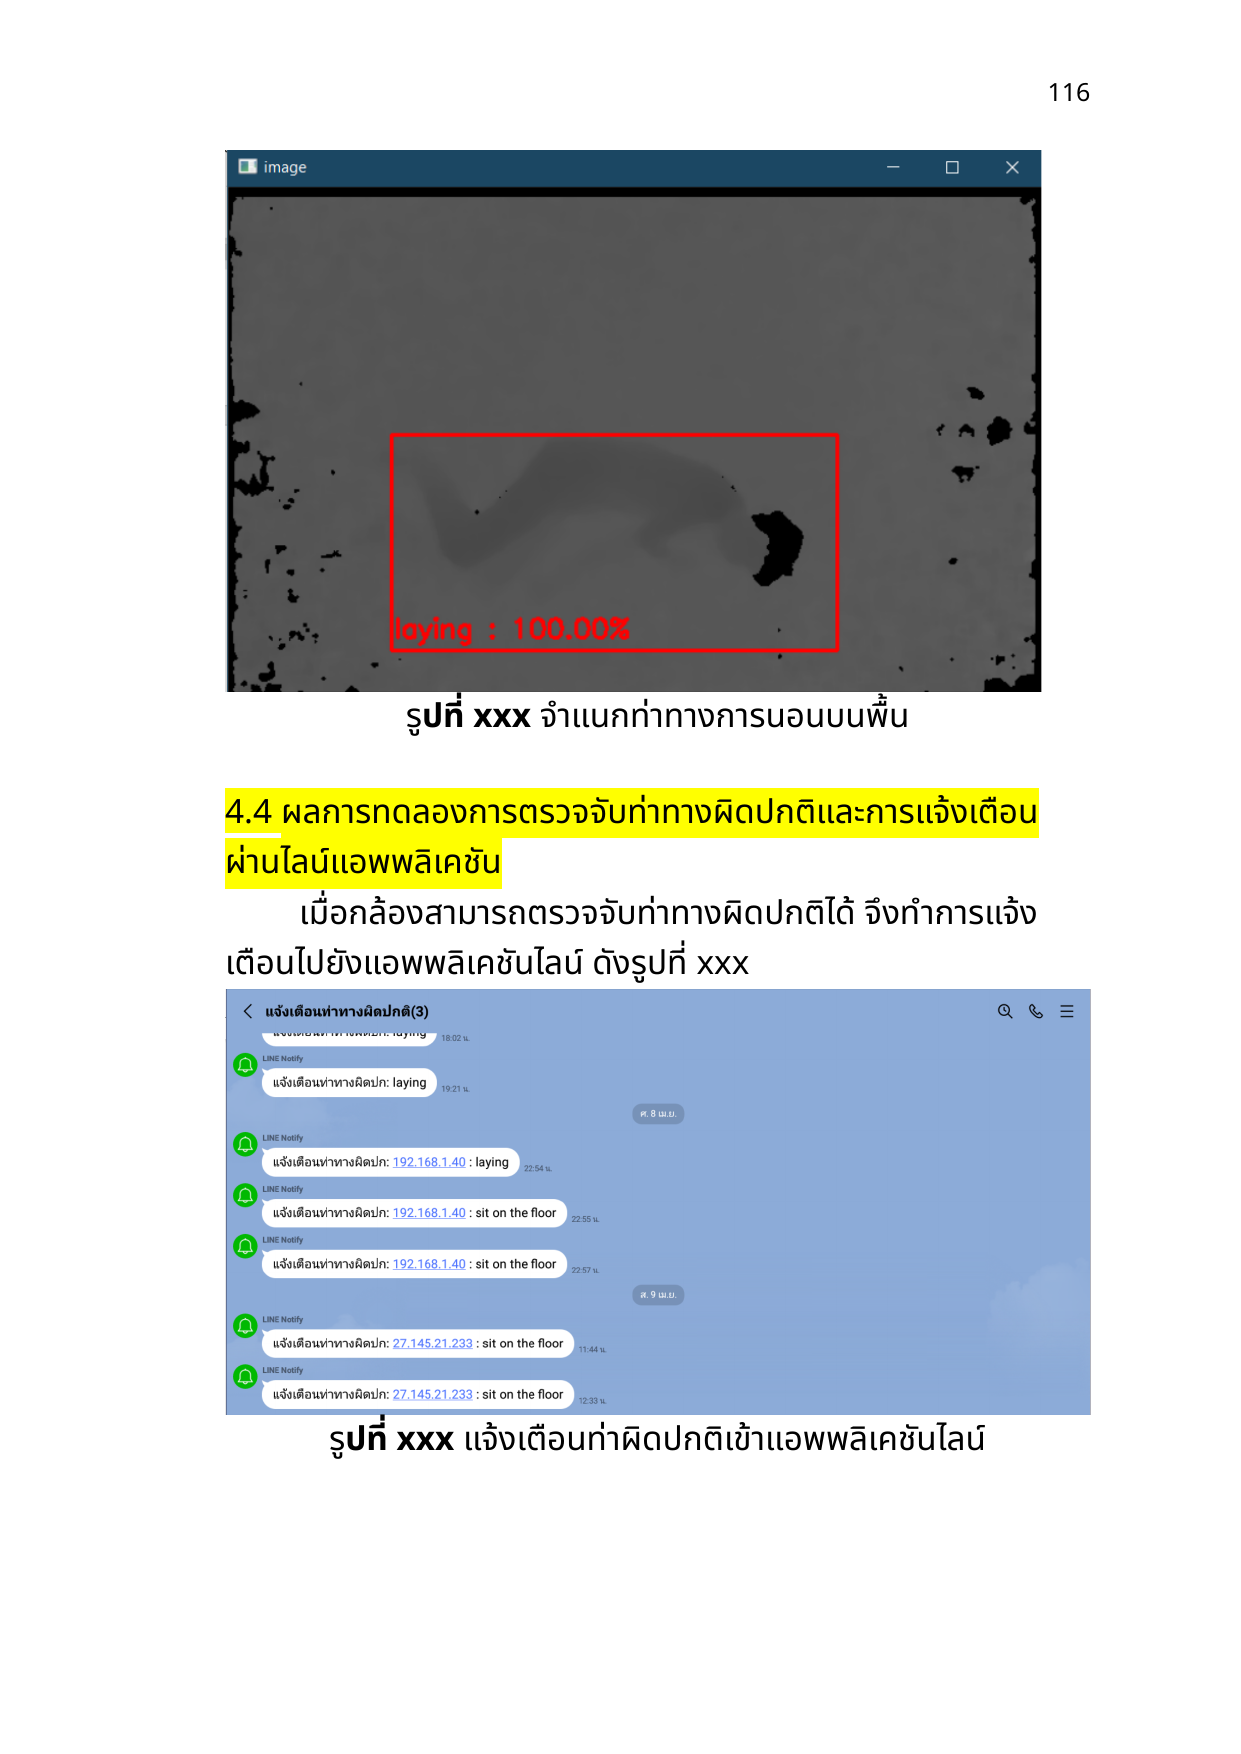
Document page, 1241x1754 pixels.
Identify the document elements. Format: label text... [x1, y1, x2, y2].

text รูปที่ xxx จำแนกท่าทางการนอนบนพื้น [225, 692, 1090, 742]
text เมื่อกล้องสามารถตรวจจับท่าทางผิดปกติได้ จึงทำการแจ้งเตือนไปยังแอพพลิเคชันไลน์ ดังรูปที่ xxx [225, 889, 1090, 989]
picture [225, 989, 1091, 1415]
text รูปที่ xxx แจ้งเตือนท่าผิดปกติเข้าแอพพลิเคชันไลน์ [225, 1415, 1090, 1465]
picture [225, 150, 1042, 692]
text 4.4 ผลการทดลองการตรวจจับท่าทางผิดปกติและการแจ้งเตือนผ่านไลน์แอพพลิเคชัน [502, 788, 1090, 889]
